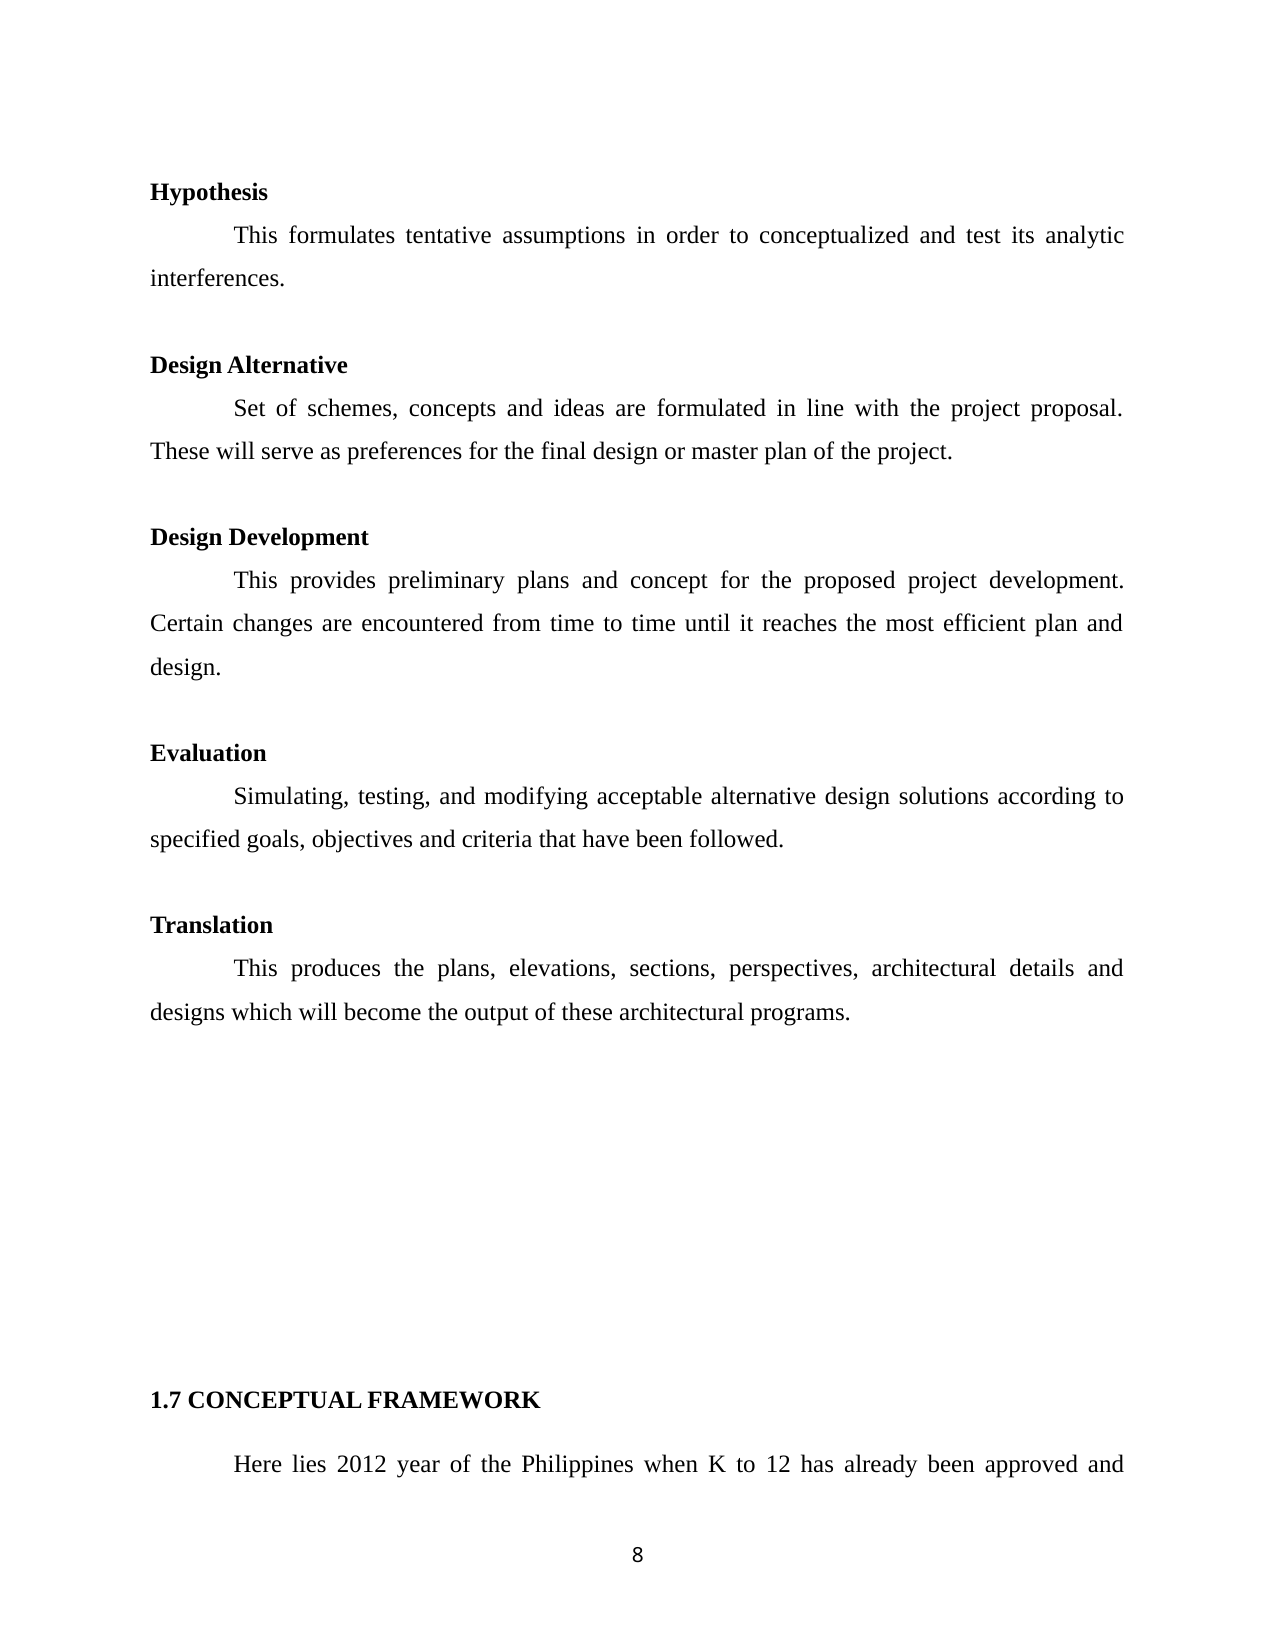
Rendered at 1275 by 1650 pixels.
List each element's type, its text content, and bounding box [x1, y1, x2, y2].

list Hypothesis [150, 177, 1125, 206]
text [150, 1449, 1125, 1477]
list Simulating, testing, and modifying acceptable alternative design solutions according to specified goals, objectives and criteria that have been followed. [150, 781, 1125, 853]
list Set of schemes, concepts and ideas are formulated in line with the project proposal. These will serve as preferences for the final design or master plan of the project. [150, 393, 1125, 465]
list This provides preliminary plans and concept for the proposed project development. Certain changes are encountered from time to time until it reaches the most efficient plan and design. [150, 565, 1125, 680]
list Evaluation [150, 738, 1125, 767]
text 1.7 CONCEPTUAL FRAMEWORK [150, 1385, 1125, 1413]
list This produces the plans, elevations, sections, perspectives, architectural details and designs which will become the output of these architectural programs. [150, 953, 1125, 1025]
list Design Alternative [150, 350, 1125, 378]
list Design Development [150, 522, 1125, 551]
list Translation [150, 910, 1125, 939]
list This formulates tentative assumptions in order to conceptualized and test its analytic interferences. [150, 220, 1125, 292]
